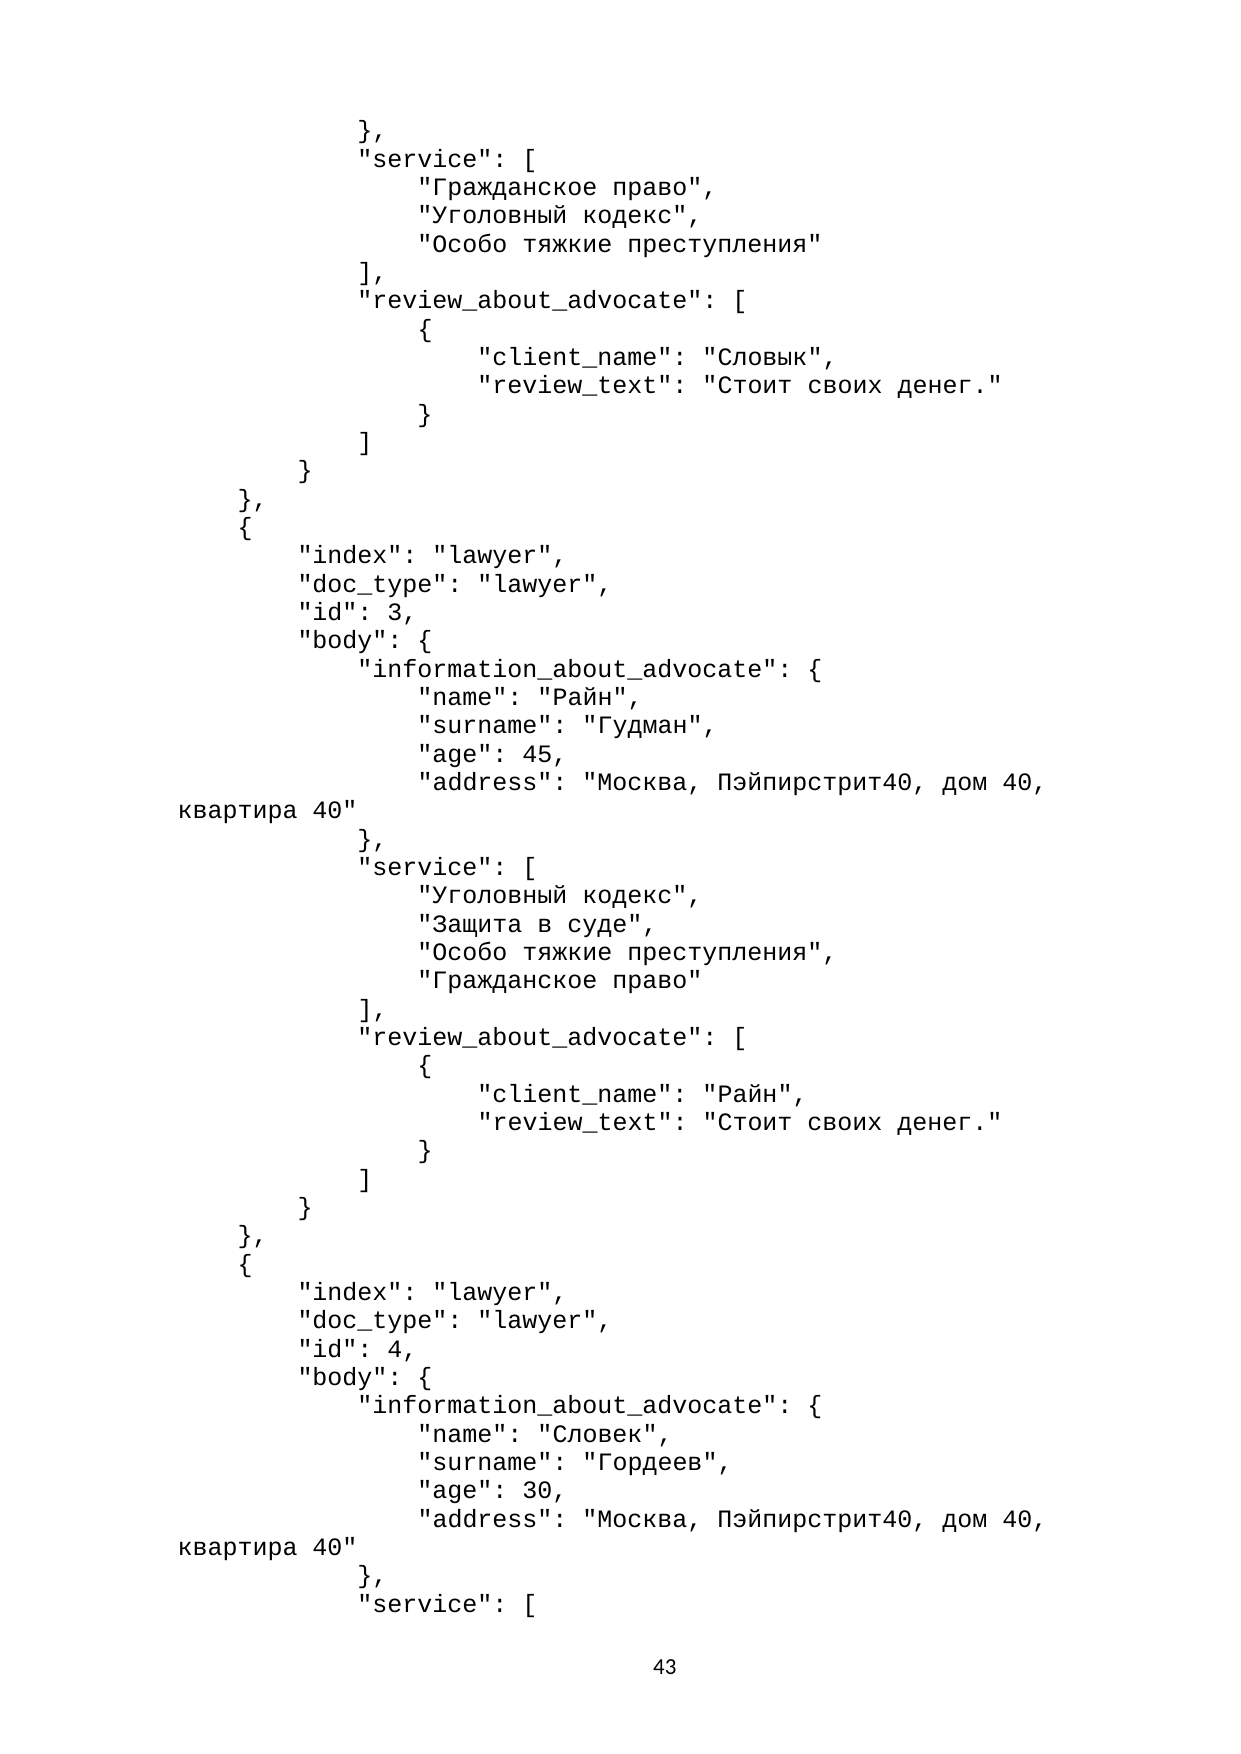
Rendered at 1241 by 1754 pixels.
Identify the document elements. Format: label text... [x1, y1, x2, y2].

text "index": "lawyer", [177, 1280, 1152, 1308]
text "name": "Райн", [177, 685, 1152, 713]
text ] [177, 1166, 1152, 1195]
text "address": "Москва, Пэйпирстрит40, дом 40, квартира 40" [177, 1506, 1152, 1563]
text "id": 3, [177, 600, 1152, 628]
text "review_text": "Стоит своих денег." [177, 1110, 1152, 1138]
text "service": [ [177, 1591, 1152, 1620]
text "Особо тяжкие преступления" [177, 231, 1152, 260]
text "review_about_advocate": [ [177, 288, 1152, 316]
text "address": "Москва, Пэйпирстрит40, дом 40, квартира 40" [177, 770, 1152, 826]
text "index": "lawyer", [177, 543, 1152, 571]
text "doc_type": "lawyer", [177, 571, 1152, 600]
text { [177, 1053, 1152, 1081]
text "Гражданское право", [177, 175, 1152, 203]
text "surname": "Гордеев", [177, 1450, 1152, 1478]
text "Особо тяжкие преступления", [177, 940, 1152, 968]
text "review_text": "Стоит своих денег." [177, 373, 1152, 401]
text "age": 45, [177, 741, 1152, 770]
text } [177, 1138, 1152, 1166]
text ], [177, 996, 1152, 1025]
text "doc_type": "lawyer", [177, 1308, 1152, 1336]
text "client_name": "Райн", [177, 1081, 1152, 1110]
text "review_about_advocate": [ [177, 1025, 1152, 1053]
text }, [177, 118, 1152, 146]
text "body": { [177, 628, 1152, 656]
text "Уголовный кодекс", [177, 203, 1152, 231]
text "client_name": "Словык", [177, 345, 1152, 373]
text }, [177, 1563, 1152, 1591]
text "Гражданское право" [177, 968, 1152, 996]
text "Уголовный кодекс", [177, 883, 1152, 911]
text "service": [ [177, 146, 1152, 175]
text "age": 30, [177, 1478, 1152, 1506]
text }, [177, 486, 1152, 515]
text "id": 4, [177, 1336, 1152, 1365]
text { [177, 316, 1152, 345]
text "Защита в суде", [177, 911, 1152, 940]
text "surname": "Гудман", [177, 713, 1152, 741]
text "service": [ [177, 855, 1152, 883]
text ] [177, 430, 1152, 458]
text }, [177, 1223, 1152, 1251]
text }, [177, 826, 1152, 855]
text "information_about_advocate": { [177, 1393, 1152, 1421]
text "body": { [177, 1365, 1152, 1393]
text } [177, 401, 1152, 430]
text } [177, 458, 1152, 486]
text { [177, 1251, 1152, 1280]
text "name": "Словек", [177, 1421, 1152, 1450]
text "information_about_advocate": { [177, 656, 1152, 685]
text ], [177, 260, 1152, 288]
text { [177, 515, 1152, 543]
text } [177, 1195, 1152, 1223]
